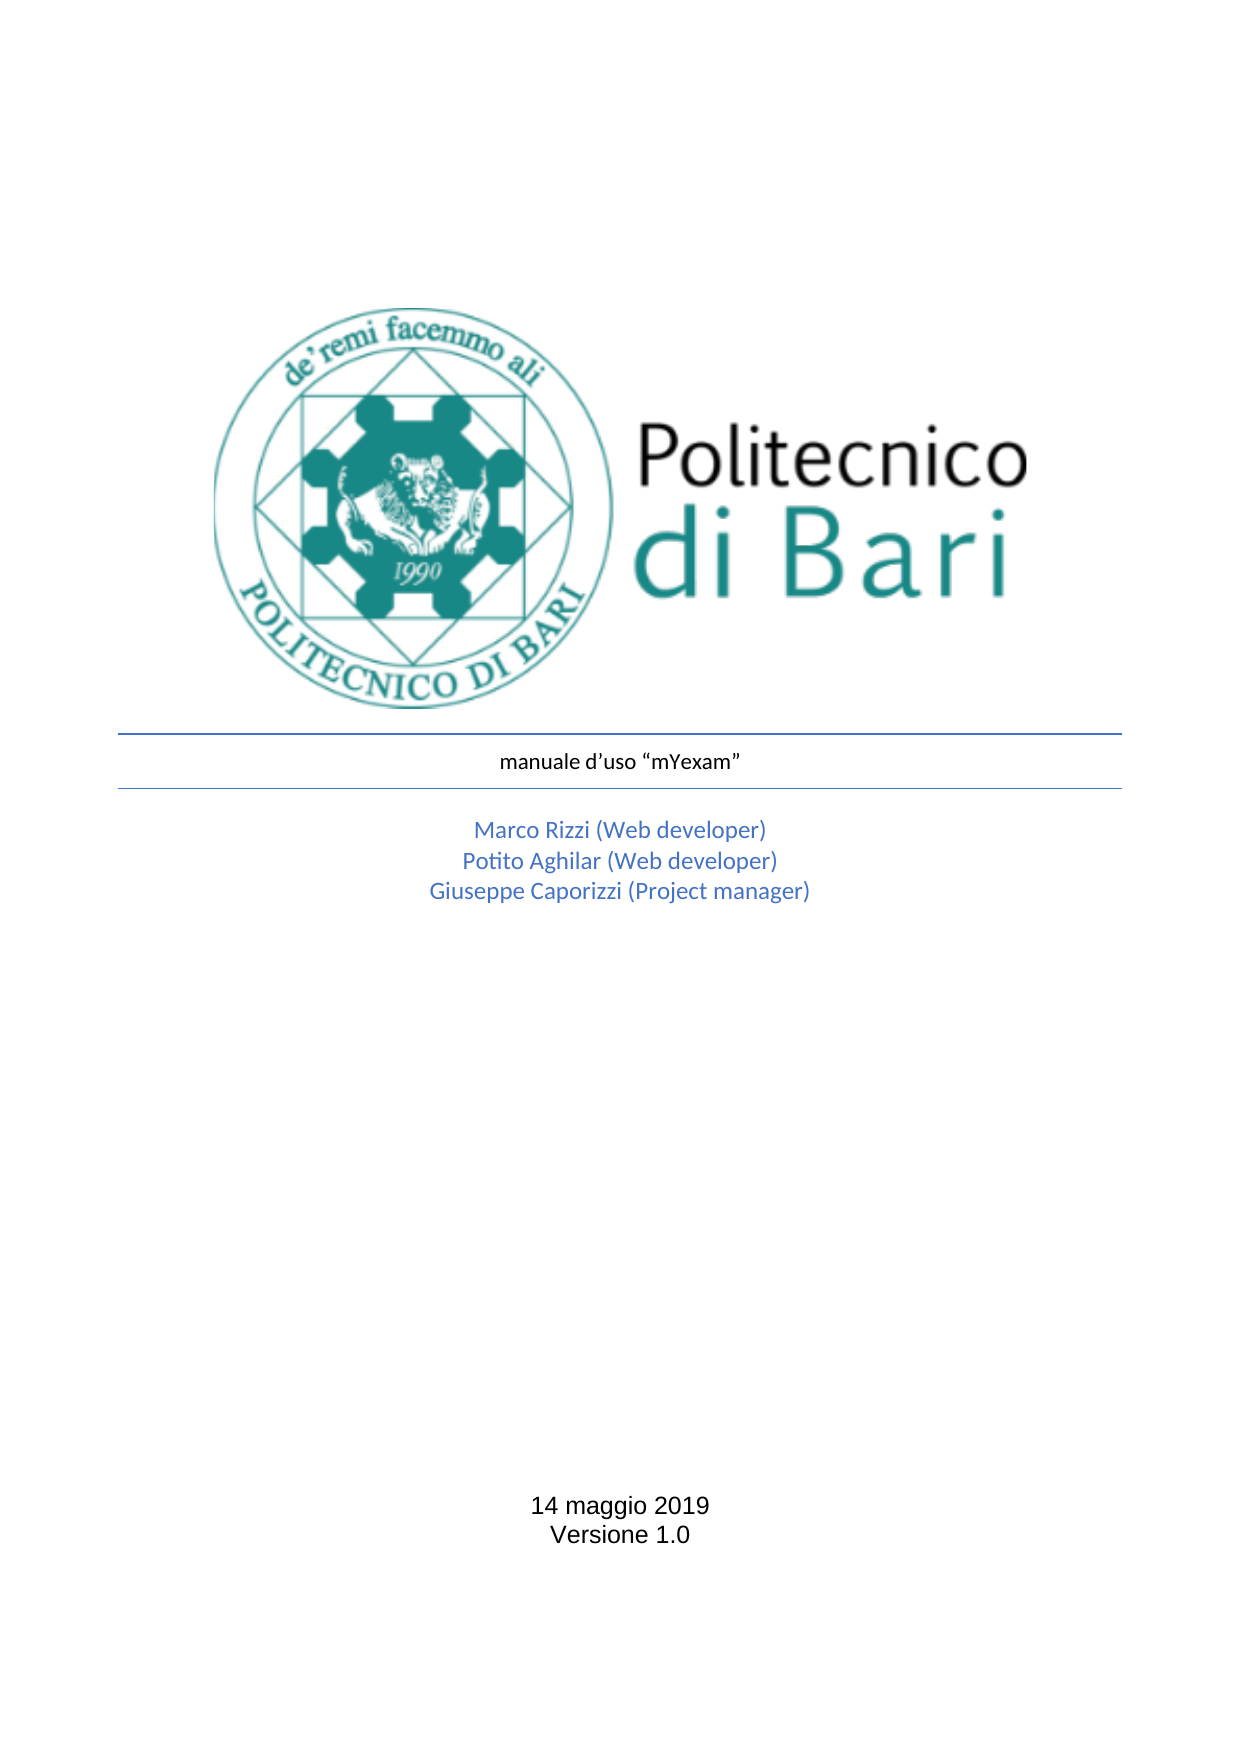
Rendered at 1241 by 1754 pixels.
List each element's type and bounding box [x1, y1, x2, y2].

picture [213, 308, 1027, 709]
